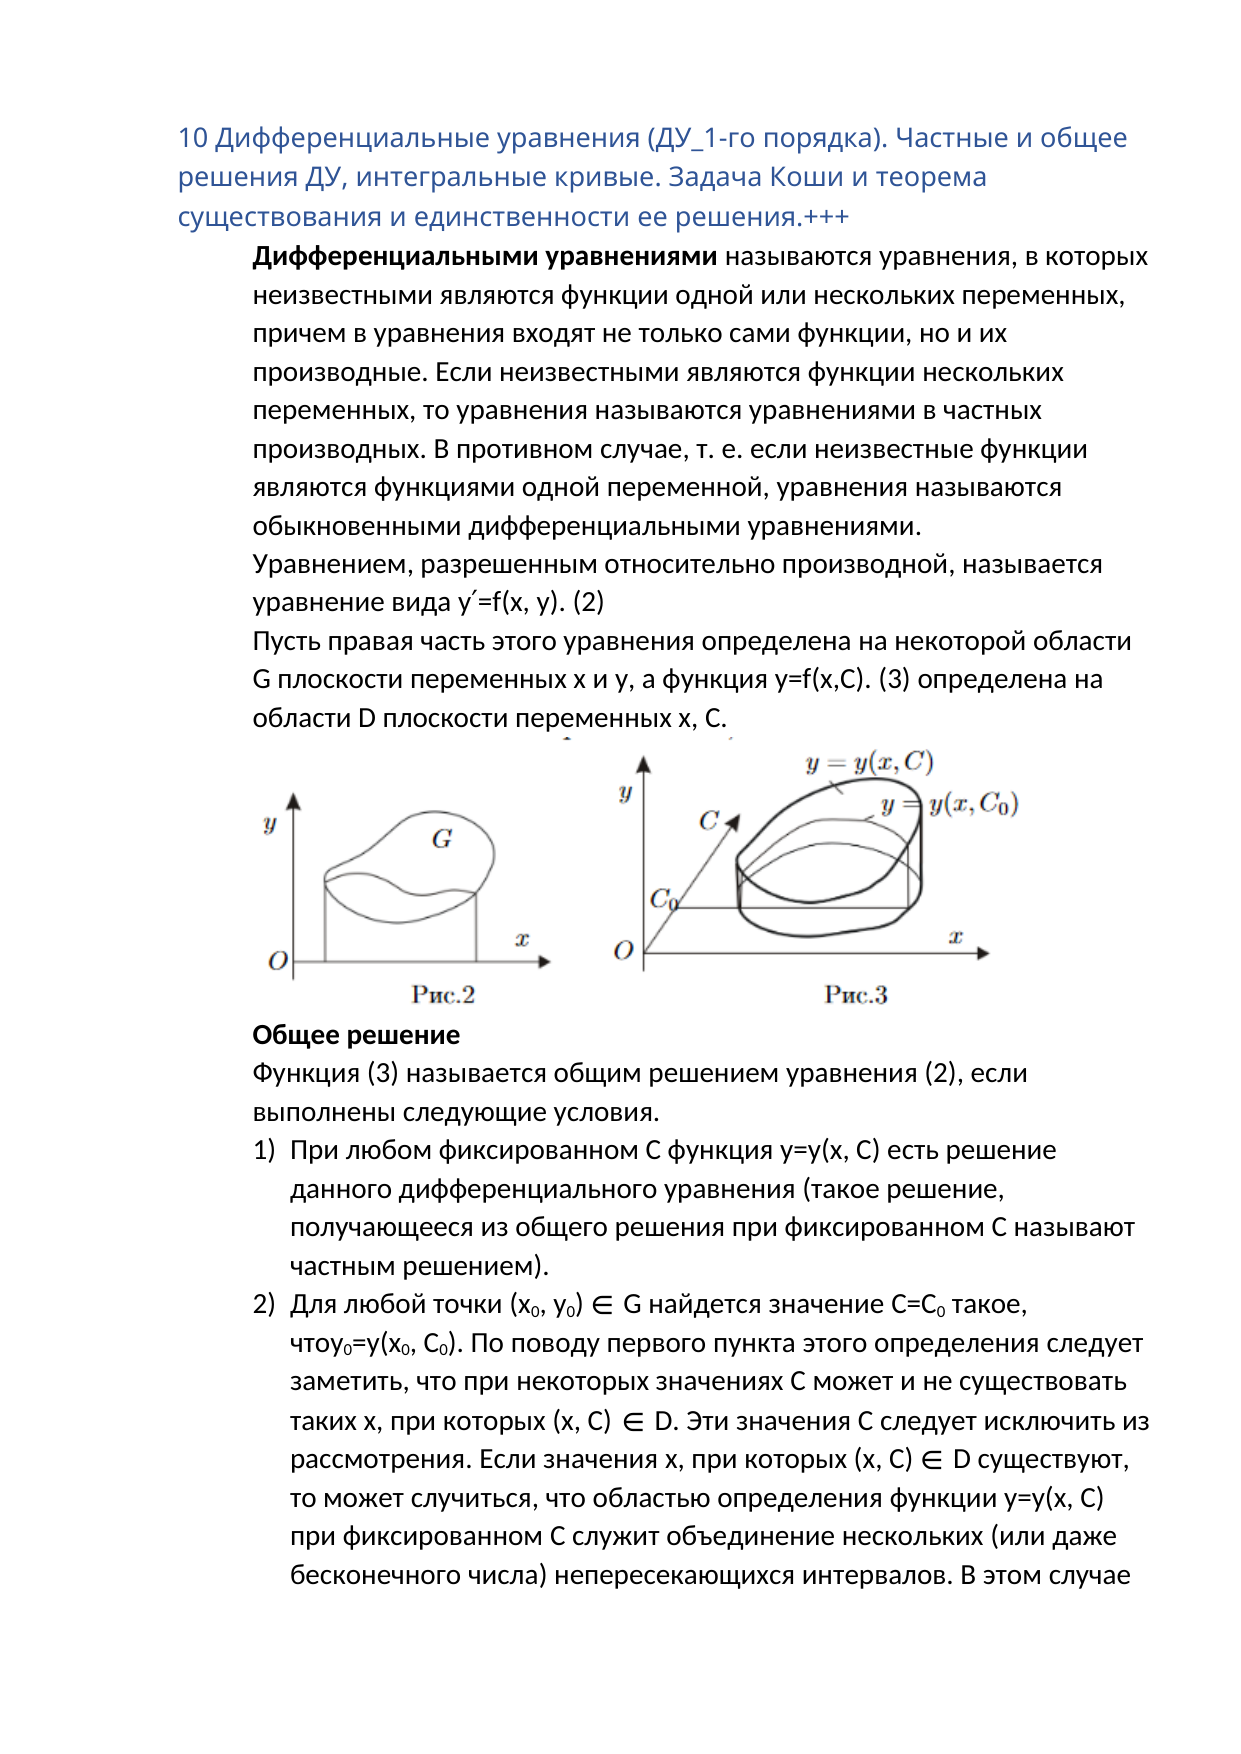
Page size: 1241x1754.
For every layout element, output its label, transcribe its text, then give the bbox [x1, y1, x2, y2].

subtitle 10 Дифференциальные уравнения (ДУ_1-го порядка). Частные и общее решения ДУ, интегральные кривые. Задача Коши и теорема существования и единственности ее решения.+++ [177, 118, 1152, 234]
list Уравнением, разрешенным относительно производной, называется уравнение вида y′=f(x, y). (2) [252, 545, 1152, 619]
list При любом фиксированном C функция y=y(x, C) есть решение данного дифференциального уравнения (такое решение, получающееся из общего решения при фиксированном C называют частным решением). [252, 1131, 1152, 1282]
list Дифференциальными уравнениями называются уравнения, в которых неизвестными являются функции одной или нескольких переменных, причем в уравнения входят не только сами функции, но и их производные. Если неизвестными являются функции нескольких переменных, то уравнения называются уравнениями в частных производных. В противном случае, т. е. если неизвестные функции являются функциями одной переменной, уравнения называются обыкновенными дифференциальными уравнениями. [252, 237, 1152, 542]
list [252, 1285, 1152, 1592]
list Пусть правая часть этого уравнения определена на некоторой области G плоскости переменных x и y, а функция y=f(x,С). (3) определена на области D плоскости переменных x, C. [252, 622, 1152, 734]
list Функция (3) называется общим решением уравнения (2), если выполнены следующие условия. [252, 1054, 1152, 1128]
list Общее решение [252, 1016, 1152, 1052]
picture [252, 737, 1042, 1014]
